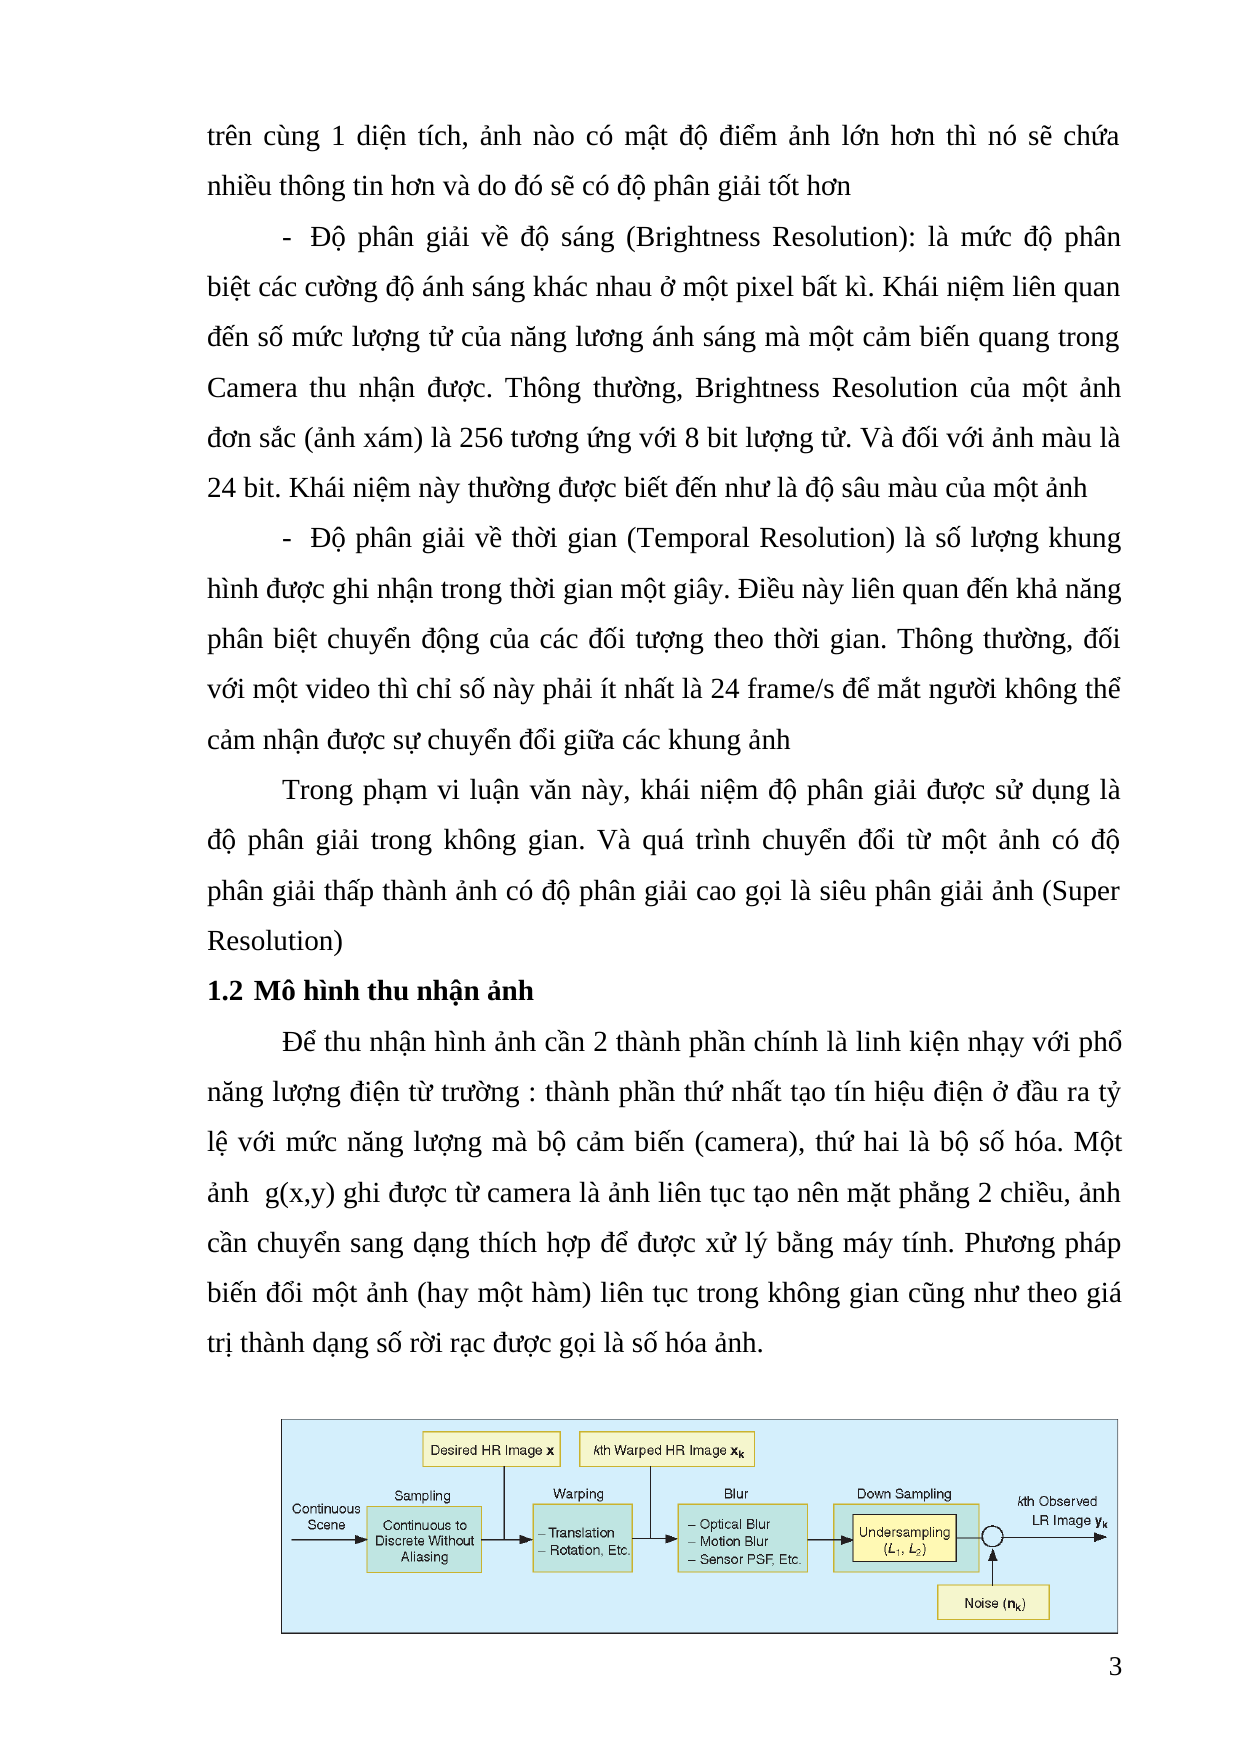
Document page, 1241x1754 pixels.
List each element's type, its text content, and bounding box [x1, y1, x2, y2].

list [207, 118, 1122, 202]
picture [280, 1419, 1119, 1634]
list Mô hình thu nhận ảnh [207, 973, 1122, 1007]
list Độ phân giải về thời gian (Temporal Resolution) là số lượng khung hình được ghi nhận trong thời gian một giây. Điều này liên quan đến khả năng phân biệt chuyển động của các đối tượng theo thời gian. Thông thường, đối với một video thì chỉ số này phải ít nhất là 24 frame/s để mắt người không thể cảm nhận được sự chuyển đổi giữa các khung ảnh [207, 521, 1122, 755]
text Để thu nhận hình ảnh cần 2 thành phần chính là linh kiện nhạy với phổ năng lượng điện từ trường : thành phần thứ nhất tạo tín hiệu điện ở đầu ra tỷ lệ với mức năng lượng mà bộ cảm biến (camera), thứ hai là bộ số hóa. Một ảnh g(x,y) ghi được từ camera là ảnh liên tục tạo nên mặt phẳng 2 chiều, ảnh cần chuyển sang dạng thích hợp để được xử lý bằng máy tính. Phương pháp biến đổi một ảnh (hay một hàm) liên tục trong không gian cũng như theo giá trị thành dạng số rời rạc được gọi là số hóa ảnh. [207, 1024, 1122, 1359]
text Trong phạm vi luận văn này, khái niệm độ phân giải được sử dụng là độ phân giải trong không gian. Và quá trình chuyển đổi từ một ảnh có độ phân giải thấp thành ảnh có độ phân giải cao gọi là siêu phân giải ảnh (Super Resolution) [207, 772, 1122, 957]
list Độ phân giải về độ sáng (Brightness Resolution): là mức độ phân biệt các cường độ ánh sáng khác nhau ở một pixel bất kì. Khái niệm liên quan đến số mức lượng tử của năng lương ánh sáng mà một cảm biến quang trong Camera thu nhận được. Thông thường, Brightness Resolution của một ảnh đơn sắc (ảnh xám) là 256 tương ứng với 8 bit lượng tử. Và đối với ảnh màu là 24 bit. Khái niệm này thường được biết đến như là độ sâu màu của một ảnh [207, 219, 1122, 504]
